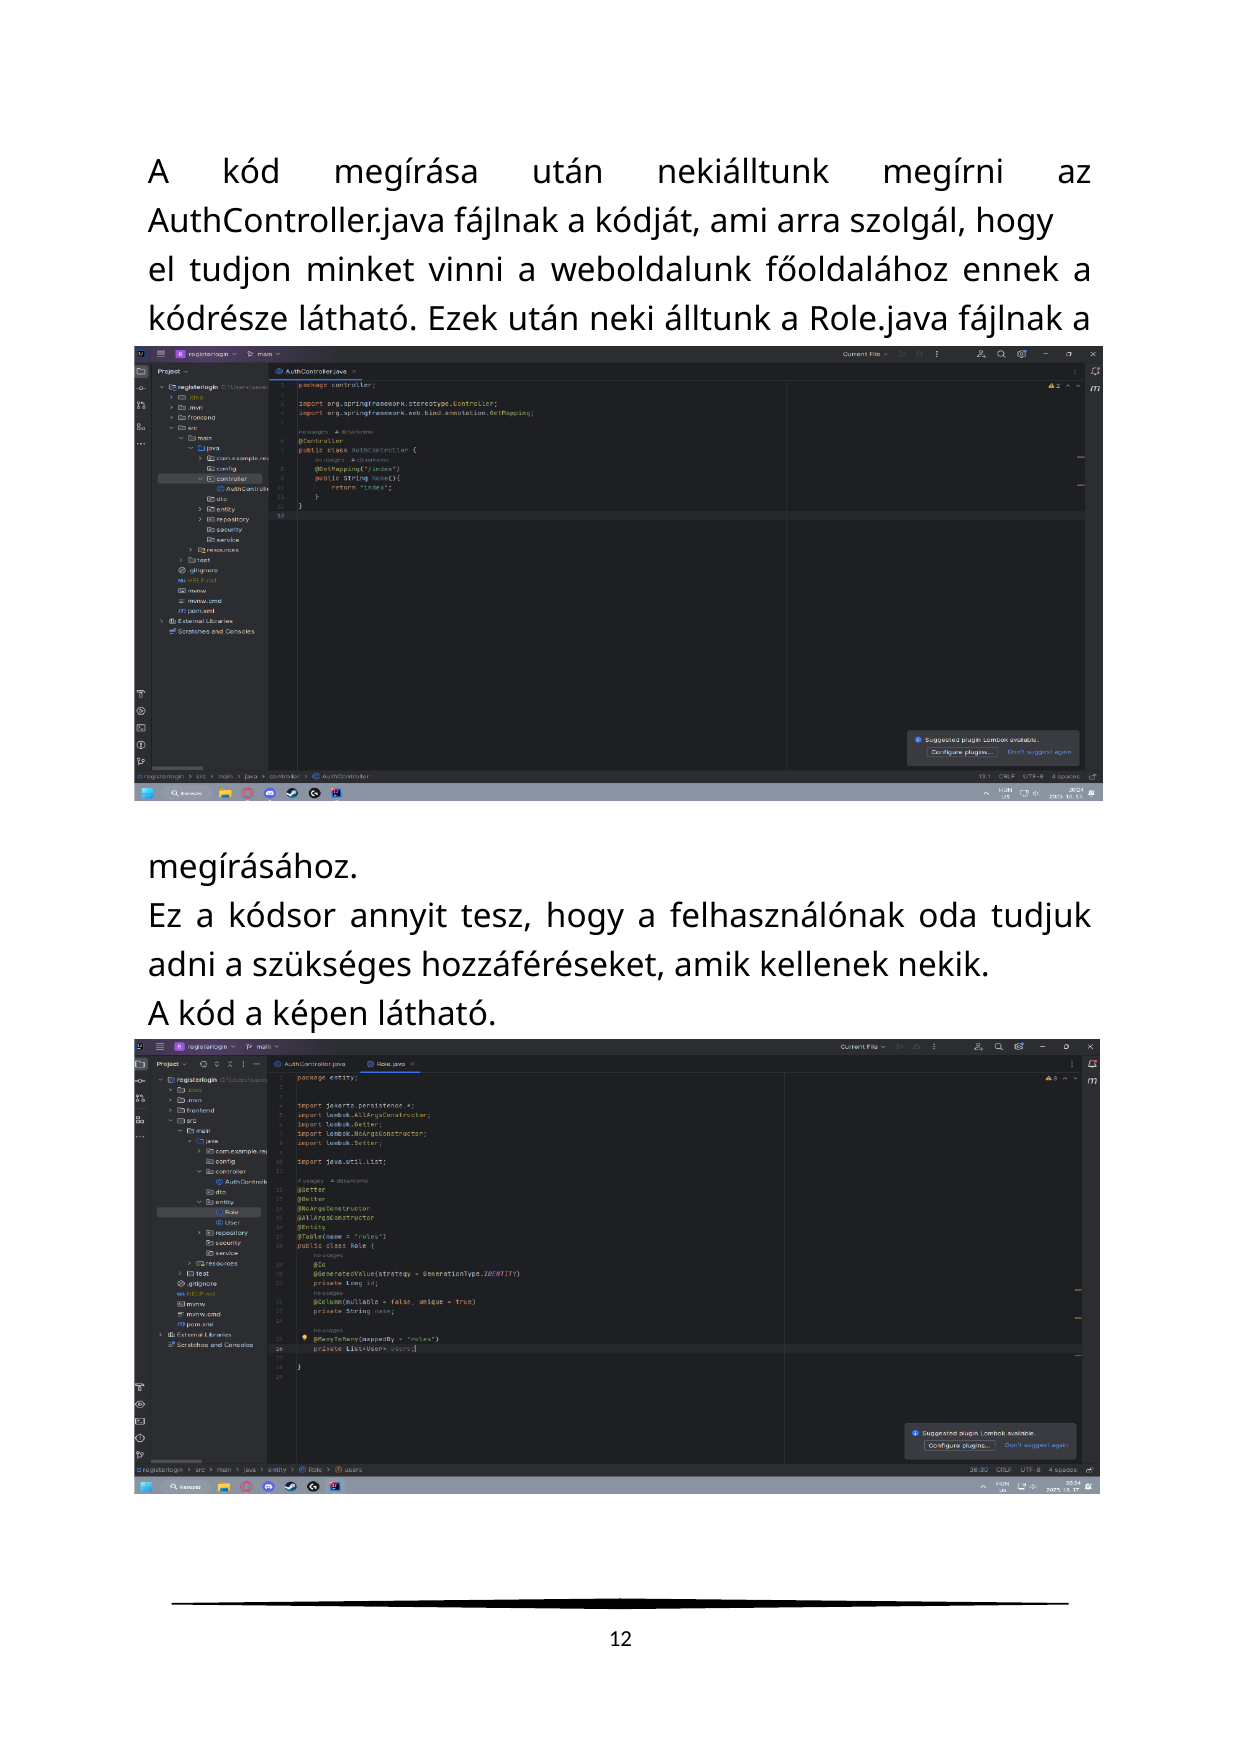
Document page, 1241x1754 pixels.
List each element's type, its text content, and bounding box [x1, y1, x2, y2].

text A kód a képen látható. [148, 990, 1093, 1035]
text el tudjon minket vinni a weboldalunk főoldalához ennek a kódrésze látható. Ezek után neki álltunk a Role.java fájlnak a megírásához. [148, 246, 1093, 346]
text Ez a kódsor annyit tesz, hogy a felhasználónak oda tudjuk adni a szükséges hozzáféréseket, amik kellenek nekik. [148, 892, 1093, 986]
picture [132, 346, 1103, 799]
picture [132, 1039, 1100, 1493]
text el tudjon minket vinni a weboldalunk főoldalához ennek a kódrésze látható. Ezek után neki álltunk a Role.java fájlnak a megírásához. [148, 799, 1093, 888]
text A kód megírása után nekiálltunk megírni az AuthController.java fájlnak a kódját, ami arra szolgál, hogy [148, 148, 1093, 242]
